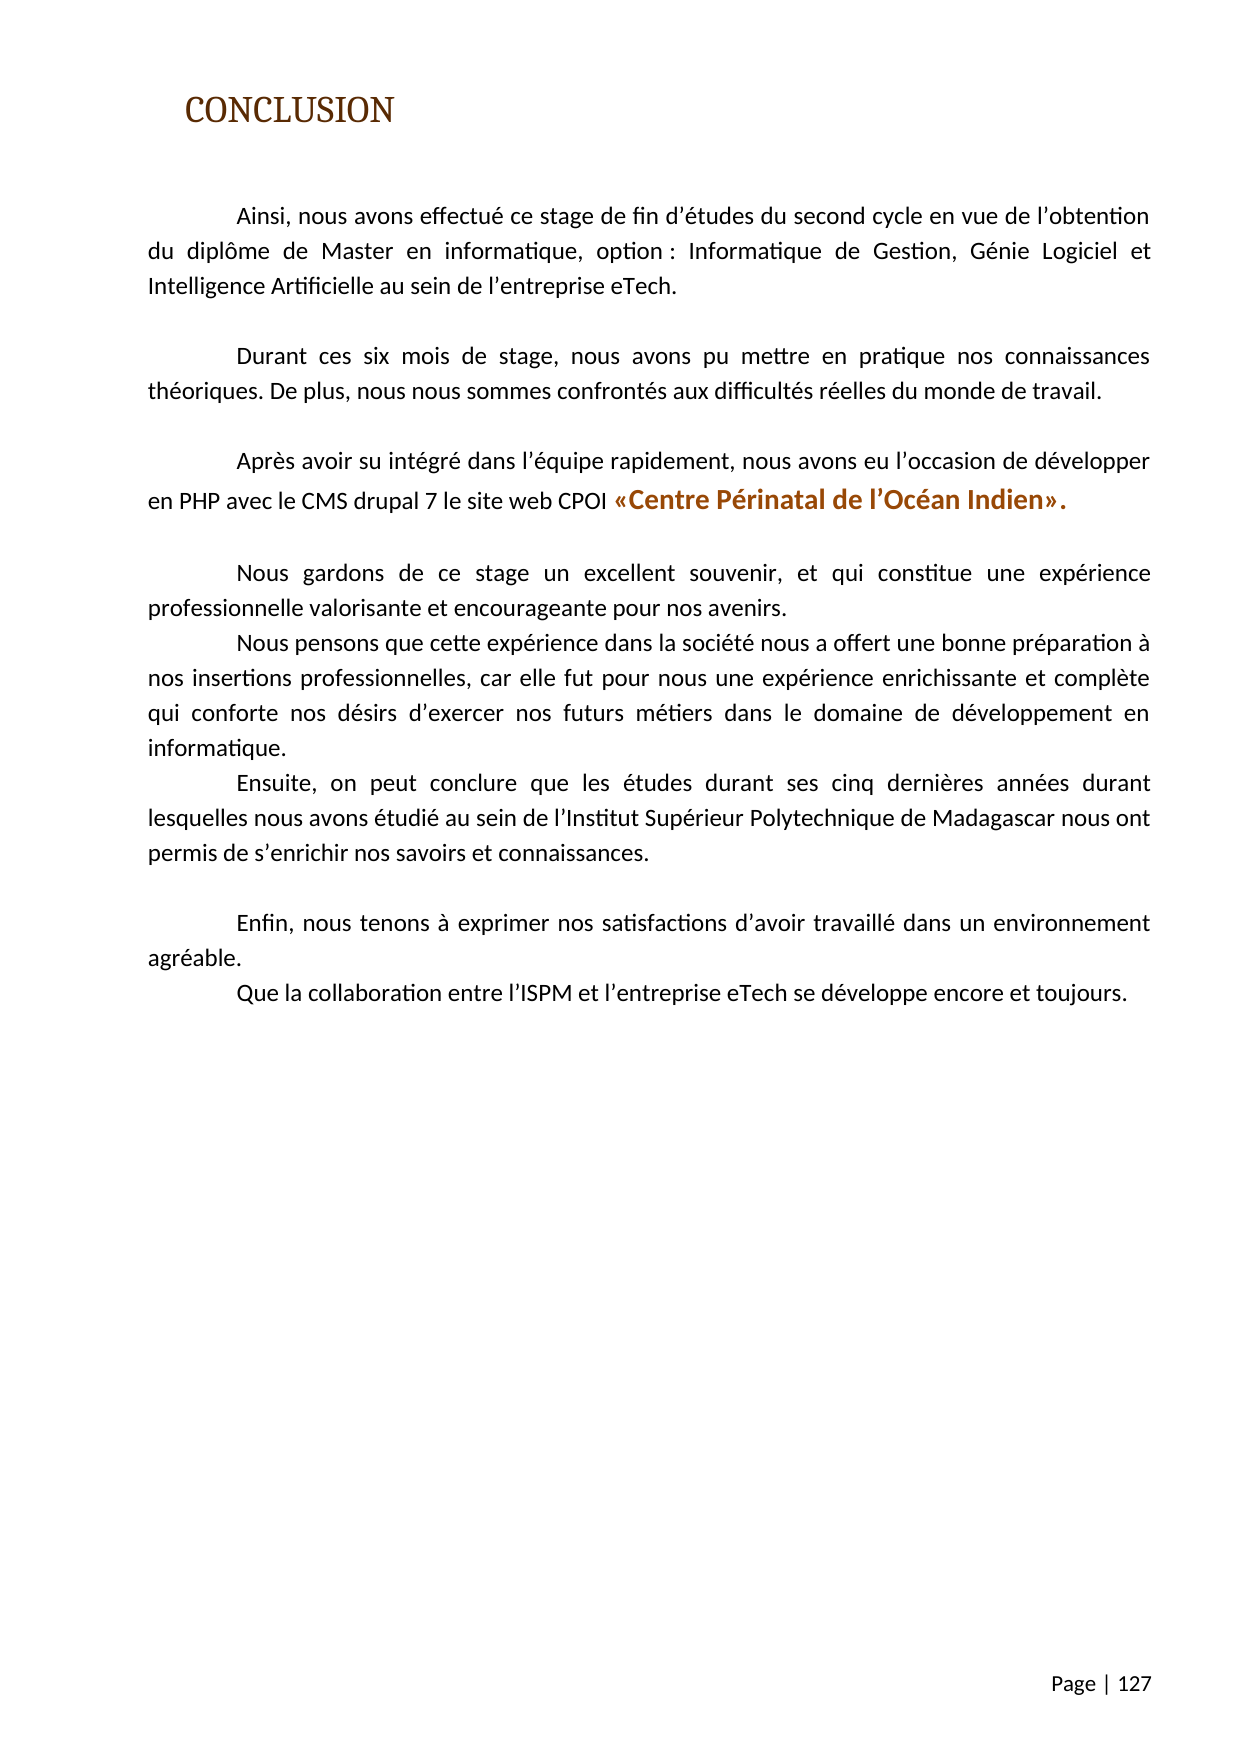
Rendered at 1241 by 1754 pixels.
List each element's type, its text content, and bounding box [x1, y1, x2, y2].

text Durant ces six mois de stage, nous avons pu mettre en pratique nos connaissances théoriques. De plus, nous nous sommes confrontés aux difficultés réelles du monde de travail. [148, 340, 1152, 406]
text Enfin, nous tenons à exprimer nos satisfactions d’avoir travaillé dans un environnement agréable. [148, 907, 1152, 973]
subtitle CONCLUSION [185, 89, 1152, 132]
text Nous gardons de ce stage un excellent souvenir, et qui constitue une expérience professionnelle valorisante et encourageante pour nos avenirs. [148, 557, 1152, 623]
text Ensuite, on peut conclure que les études durant ses cinq dernières années durant lesquelles nous avons étudié au sein de l’Institut Supérieur Polytechnique de Madagascar nous ont permis de s’enrichir nos savoirs et connaissances. [148, 767, 1152, 868]
text Que la collaboration entre l’ISPM et l’entreprise eTech se développe encore et toujours. [148, 977, 1152, 1008]
text Après avoir su intégré dans l’équipe rapidement, nous avons eu l’occasion de développer en PHP avec le CMS drupal 7 le site web CPOI «Centre Périnatal de l’Océan Indien». [148, 445, 1152, 517]
text Ainsi, nous avons effectué ce stage de fin d’études du second cycle en vue de l’obtention du diplôme de Master en informatique, option : Informatique de Gestion, Génie Logiciel et Intelligence Artificielle au sein de l’entreprise eTech. [148, 200, 1152, 301]
text Nous pensons que cette expérience dans la société nous a offert une bonne préparation à nos insertions professionnelles, car elle fut pour nous une expérience enrichissante et complète qui conforte nos désirs d’exercer nos futurs métiers dans le domaine de développement en informatique. [148, 627, 1152, 763]
